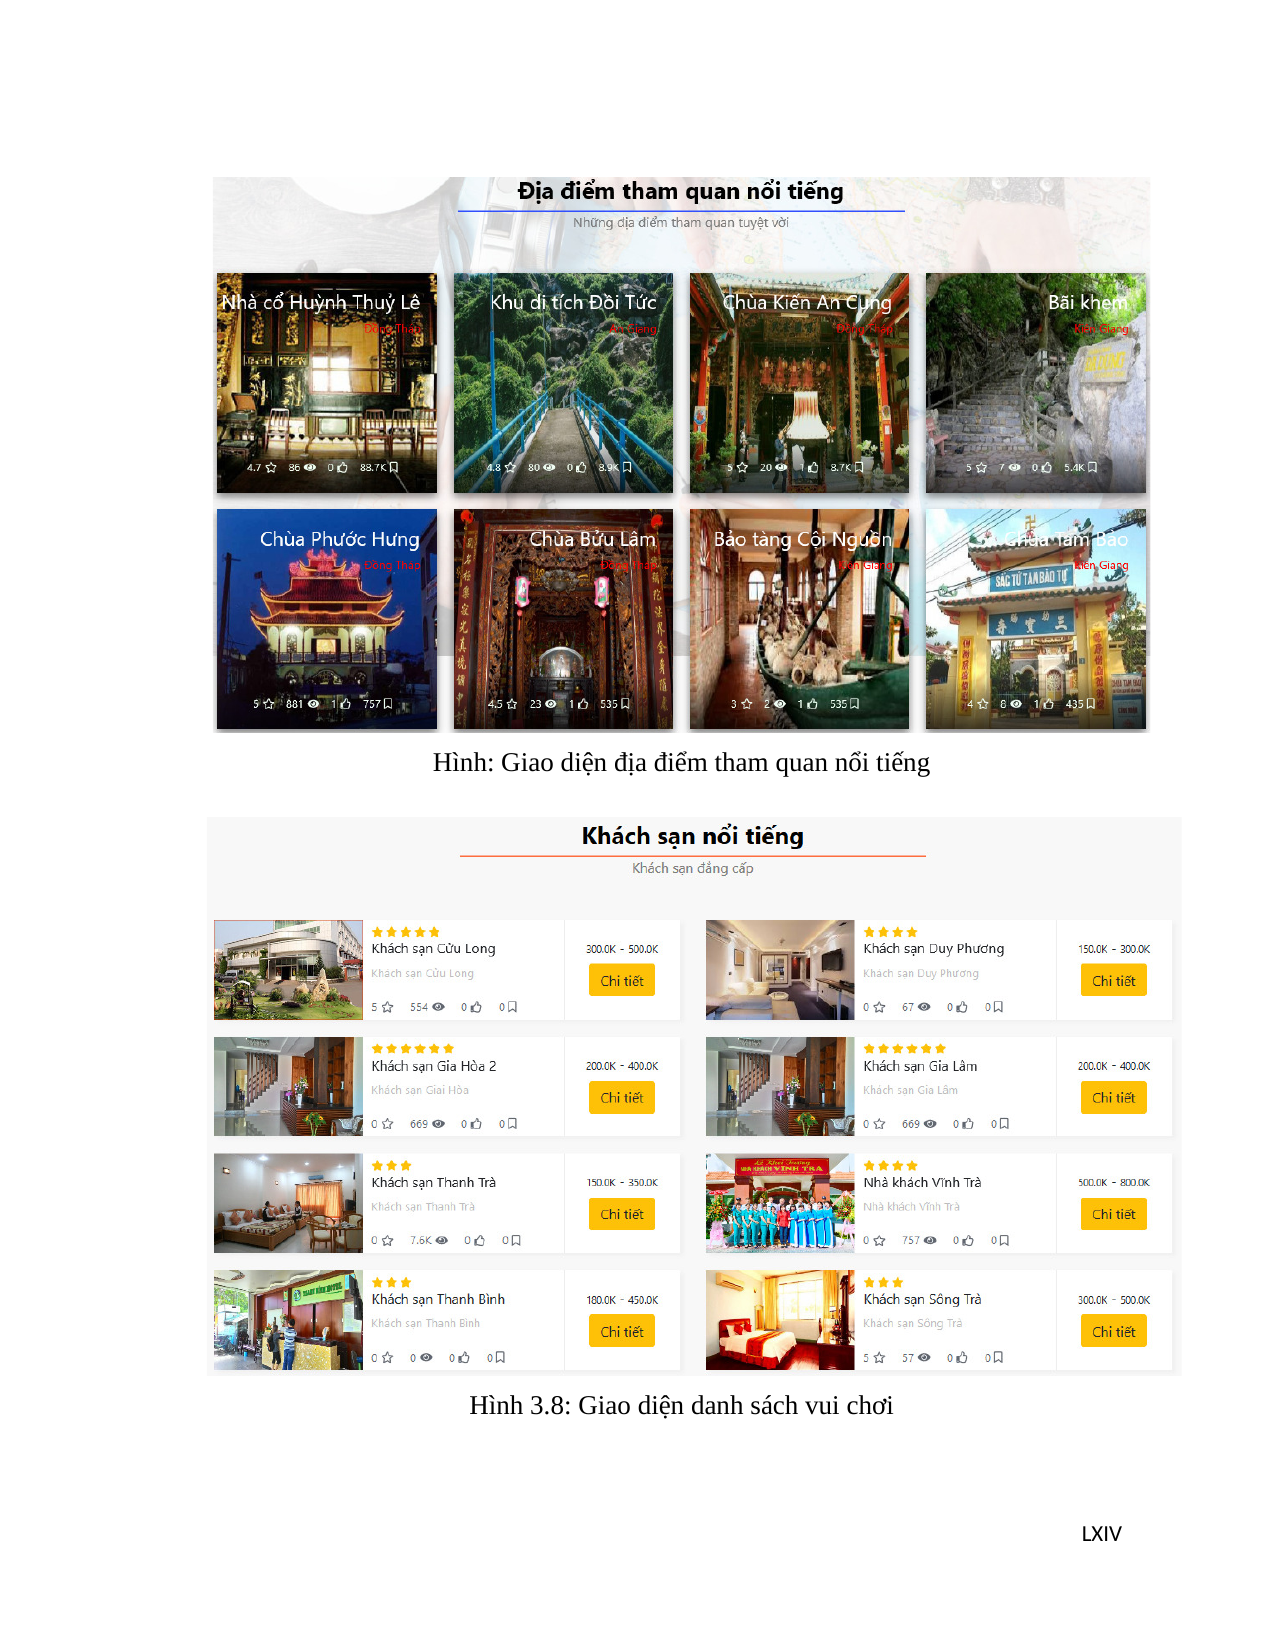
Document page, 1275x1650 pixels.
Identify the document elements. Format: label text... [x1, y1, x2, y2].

picture [212, 177, 1151, 733]
subtitle Hình 3.8: Giao diện danh sách vui chơi [207, 1389, 1156, 1421]
subtitle Hình: Giao diện địa điểm tham quan nổi tiếng [207, 746, 1156, 777]
picture [206, 817, 1182, 1376]
